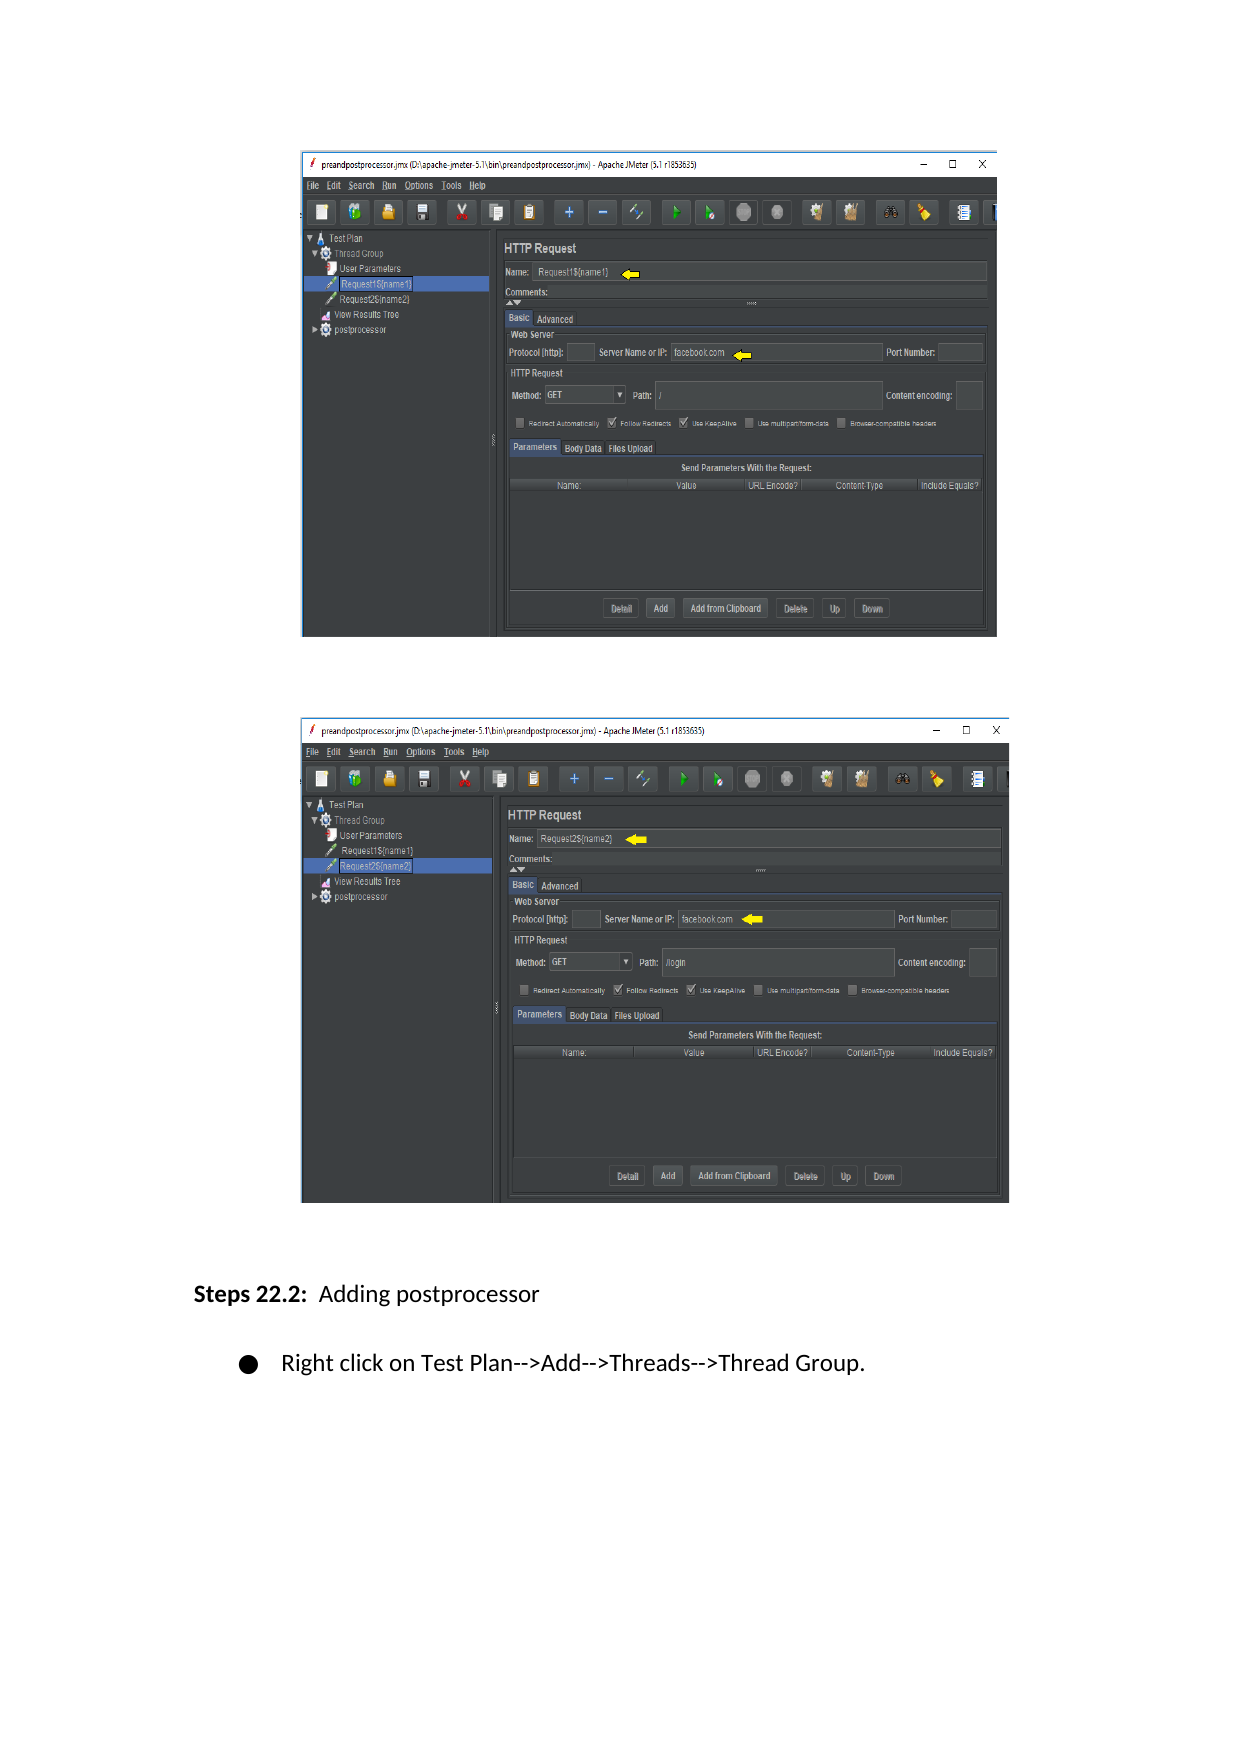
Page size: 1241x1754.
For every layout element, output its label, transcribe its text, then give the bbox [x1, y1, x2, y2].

list Right click on Test Plan-->Add-->Threads-->Thread Group. [237, 1334, 1090, 1386]
picture [300, 150, 997, 637]
picture [300, 717, 1010, 1203]
text Steps 22.2: Adding postprocessor [194, 1279, 1090, 1309]
